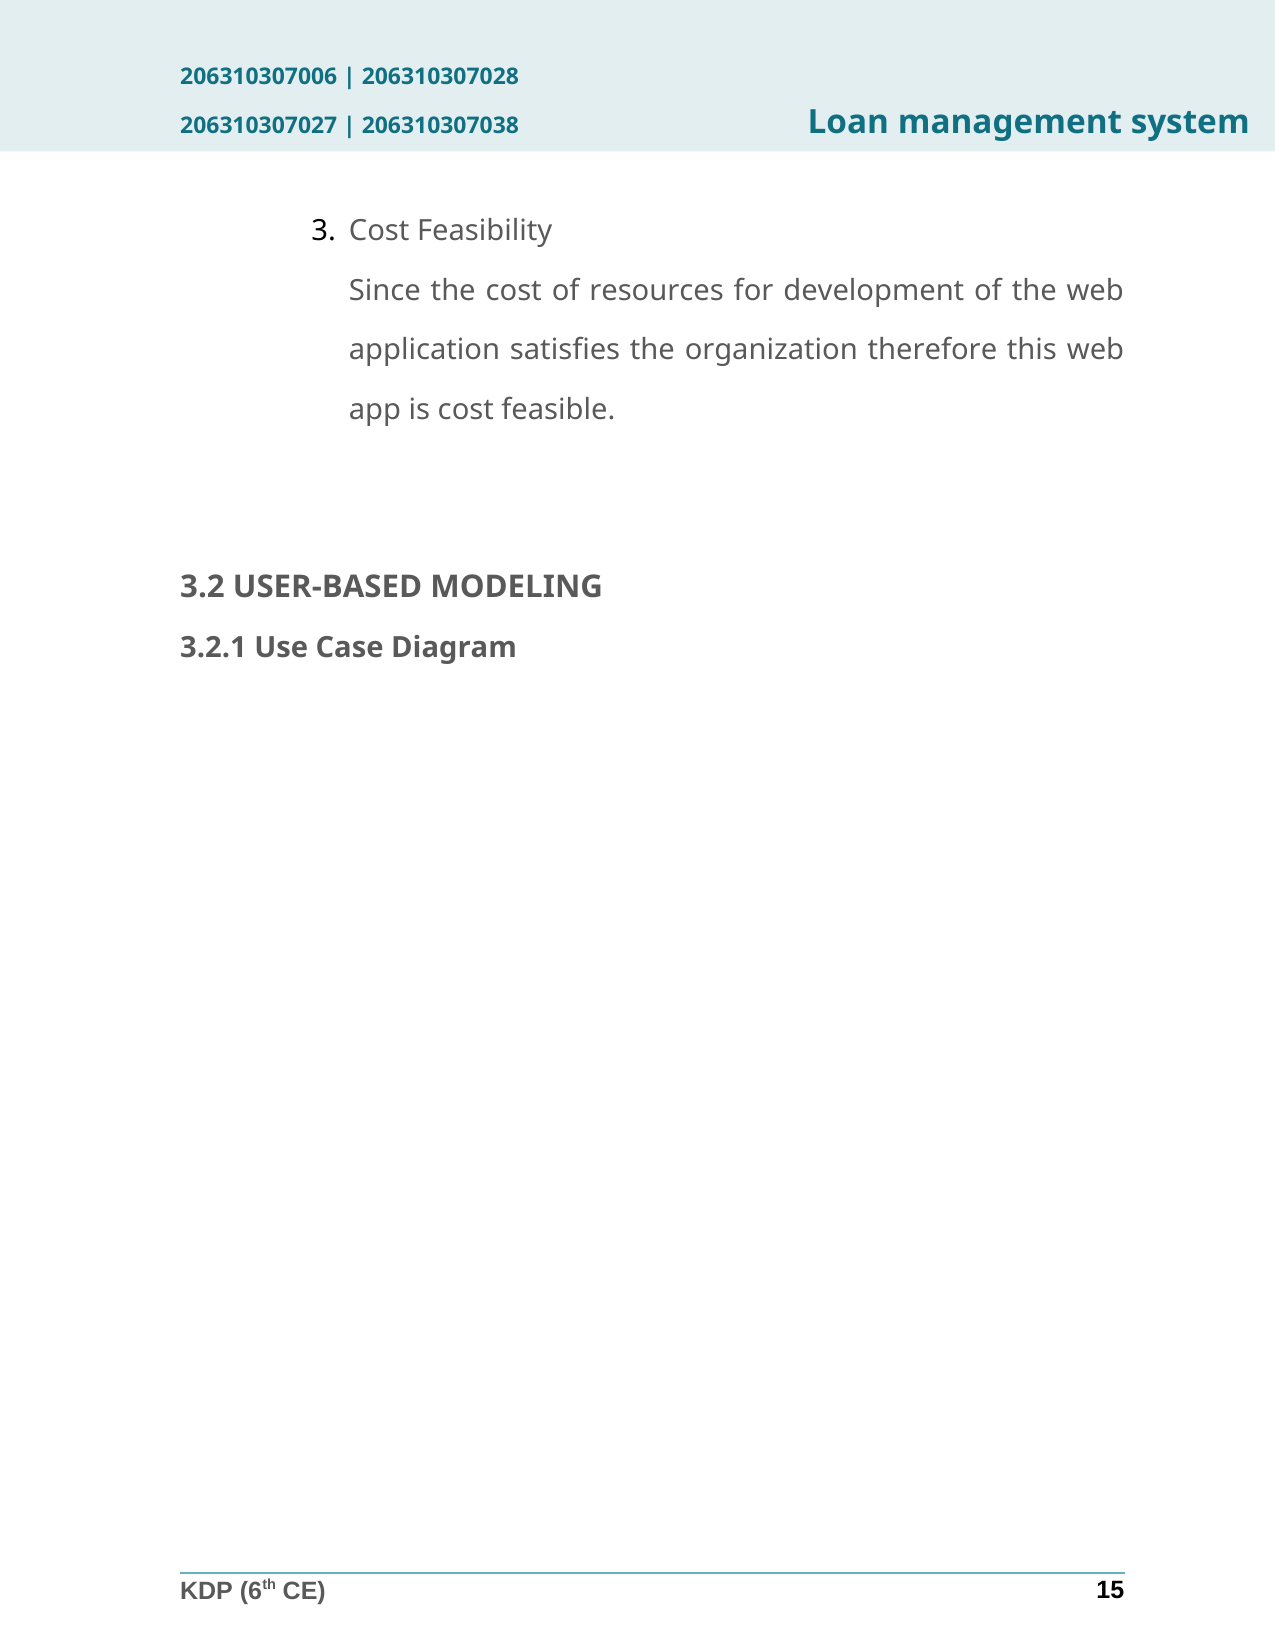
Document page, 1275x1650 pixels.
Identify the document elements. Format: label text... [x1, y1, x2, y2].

list Cost Feasibility [311, 209, 1125, 249]
text 3.2.1 Use Case Diagram [180, 626, 1125, 666]
text 3.2 USER-BASED MODELING [180, 564, 1125, 607]
list Since the cost of resources for development of the web application satisfies the organization therefore this web app is cost feasible. [349, 269, 1125, 428]
